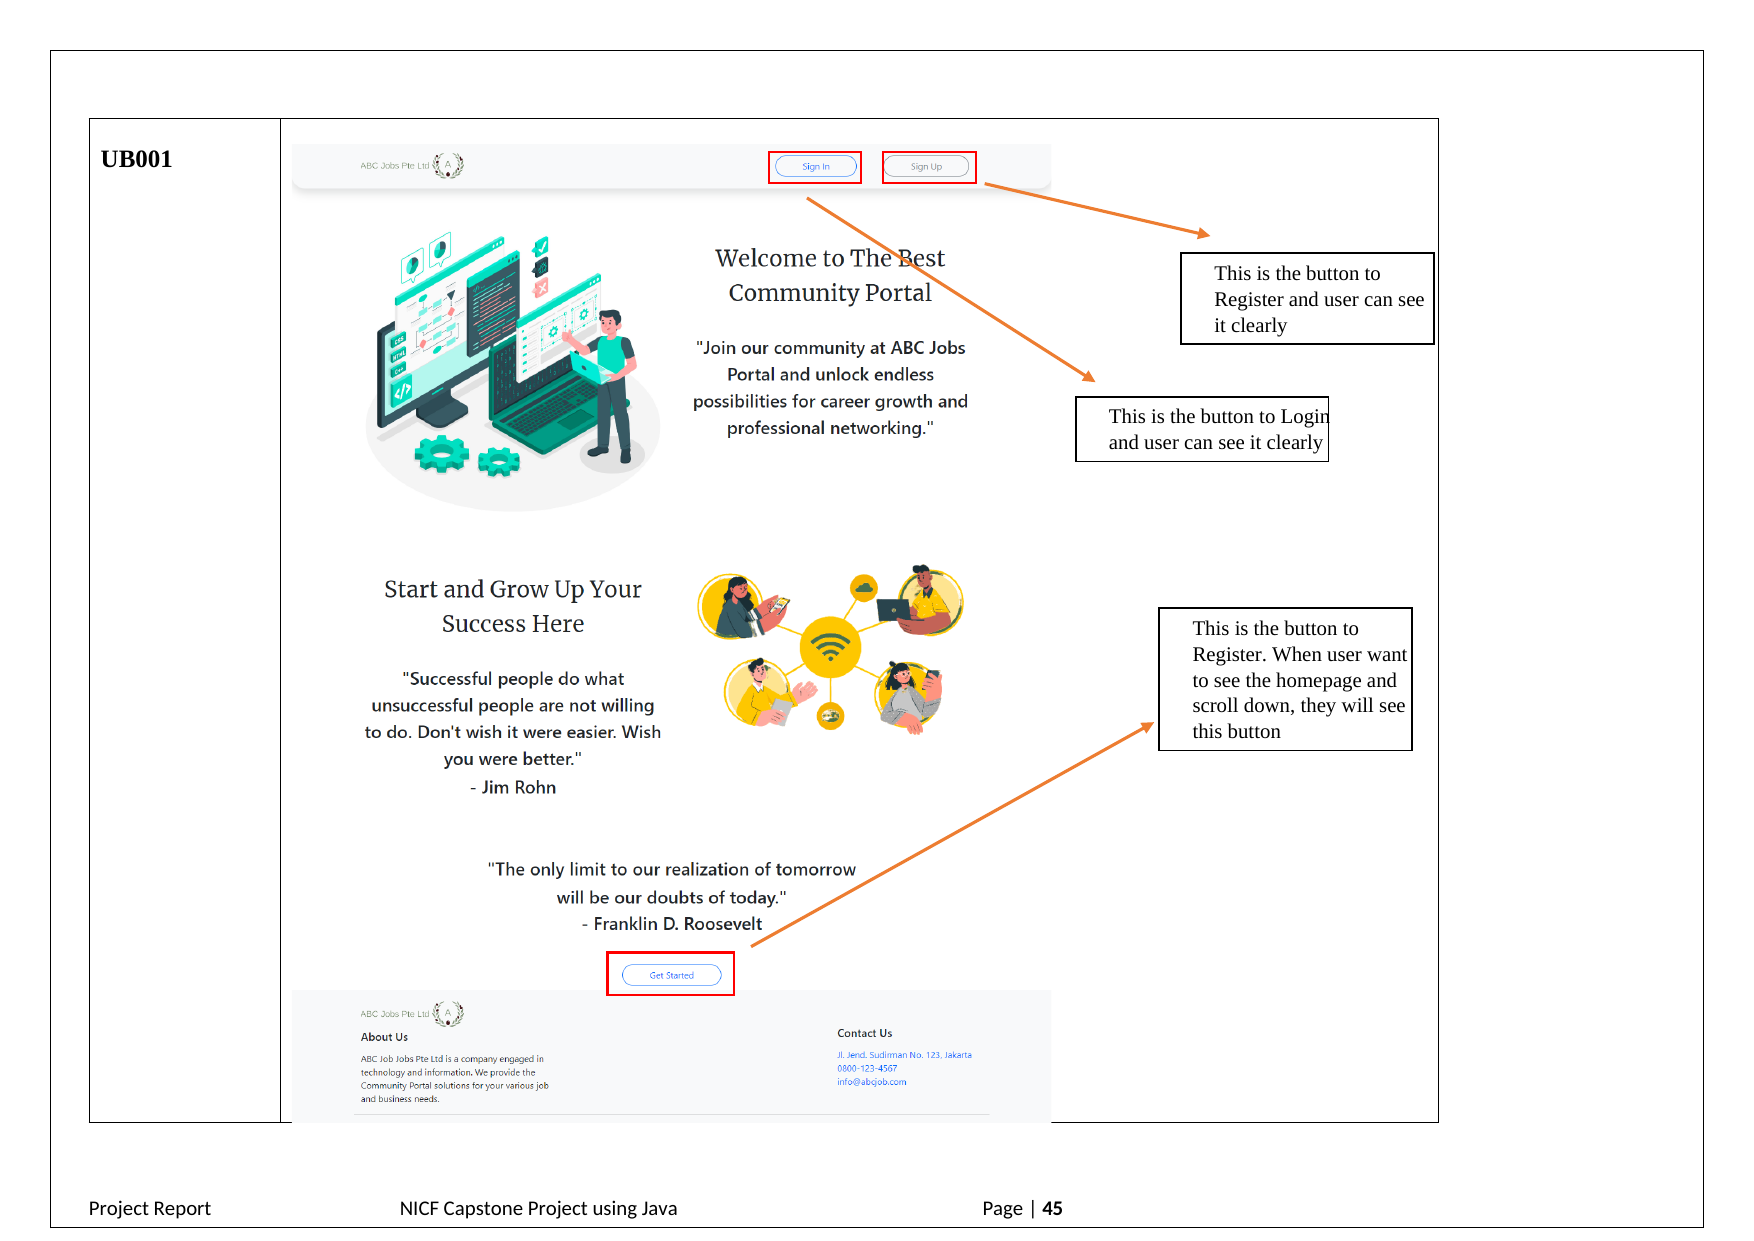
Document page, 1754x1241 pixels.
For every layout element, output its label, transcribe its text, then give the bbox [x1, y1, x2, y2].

table_cell [281, 119, 1438, 1122]
picture [291, 144, 1052, 1123]
table_cell UB001 [90, 119, 280, 1122]
